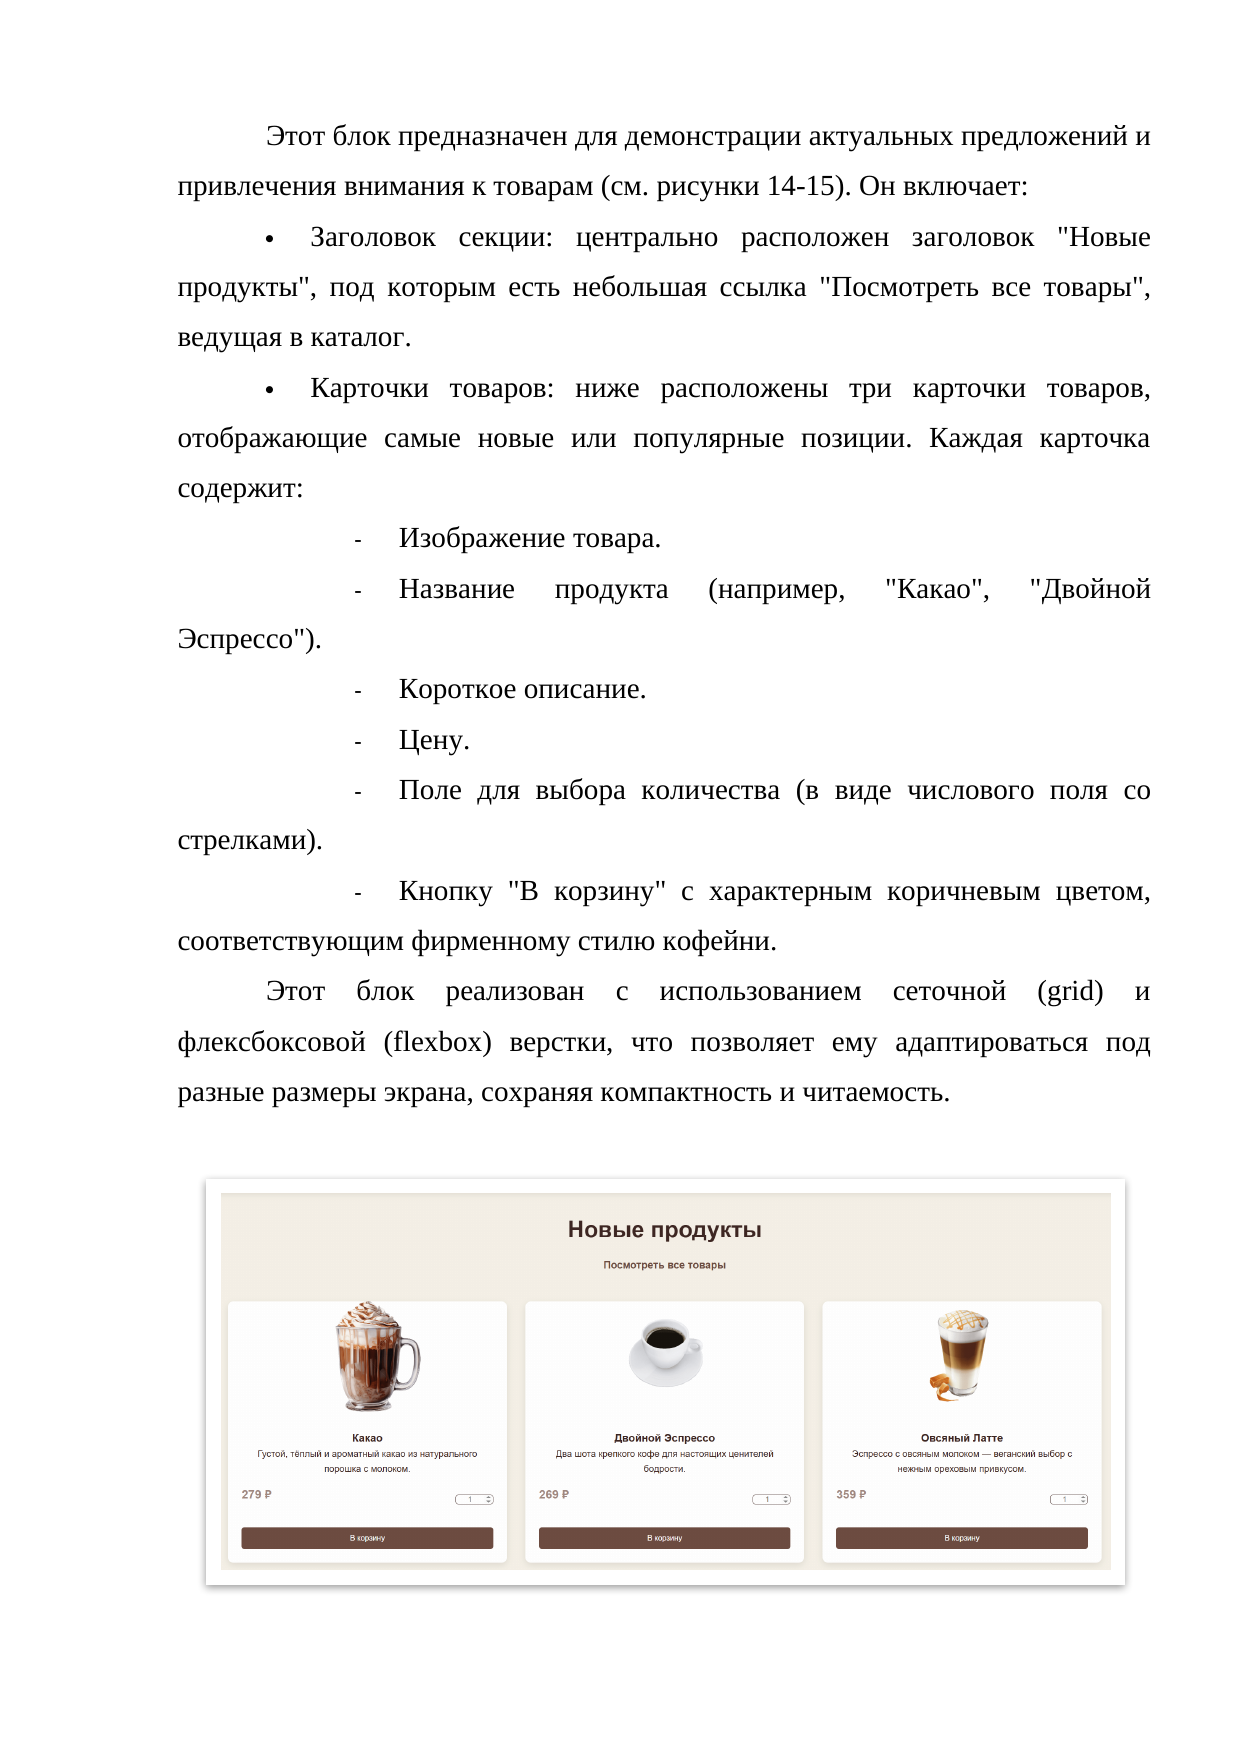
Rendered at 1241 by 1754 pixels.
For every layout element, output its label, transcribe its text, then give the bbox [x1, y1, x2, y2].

text Этот блок предназначен для демонстрации актуальных предложений и привлечения внимания к товарам (см. рисунки 14-15). Он включает: [177, 118, 1152, 202]
text Этот блок реализован с использованием сеточной (grid) и флексбоксовой (flexbox) верстки, что позволяет ему адаптироваться под разные размеры экрана, сохраняя компактность и читаемость. [177, 973, 1152, 1108]
list Цену. [177, 722, 1152, 755]
list Название продукта (например, "Какао", "Двойной Эспрессо"). [177, 571, 1152, 655]
picture [221, 1193, 1111, 1570]
list Карточки товаров: ниже расположены три карточки товаров, отображающие самые новые или популярные позиции. Каждая карточка содержит: [177, 370, 1152, 504]
list Поле для выбора количества (в виде числового поля со стрелками). [177, 772, 1152, 856]
list Изображение товара. [177, 521, 1152, 554]
list Короткое описание. [177, 672, 1152, 705]
list Заголовок секции: центрально расположен заголовок "Новые продукты", под которым есть небольшая ссылка "Посмотреть все товары", ведущая в каталог. [177, 219, 1152, 353]
list Кнопку "В корзину" с характерным коричневым цветом, соответствующим фирменному стилю кофейни. [177, 873, 1152, 957]
